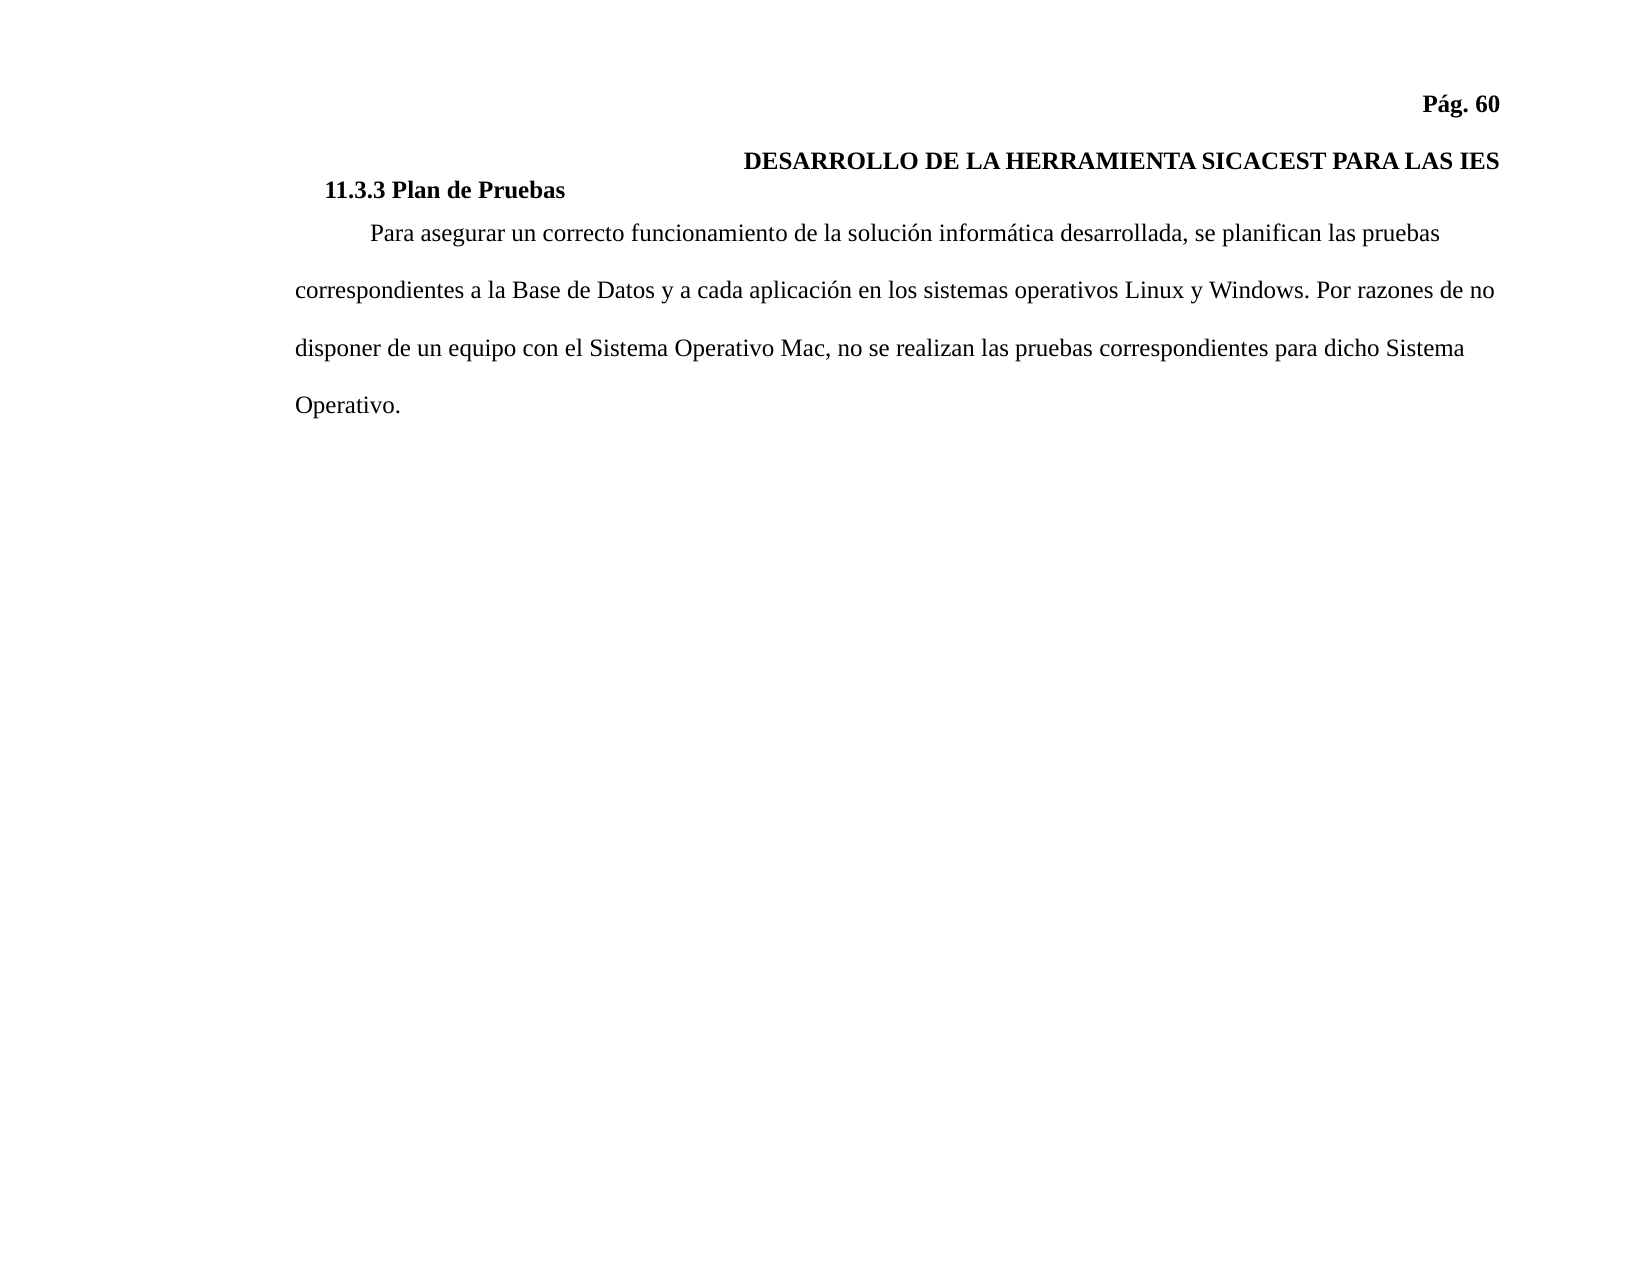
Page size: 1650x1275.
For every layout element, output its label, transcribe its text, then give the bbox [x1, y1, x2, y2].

text Para asegurar un correcto funcionamiento de la solución informática desarrollada, se planifican las pruebas correspondientes a la Base de Datos y a cada aplicación en los sistemas operativos Linux y Windows. Por razones de no disponer de un equipo con el Sistema Operativo Mac, no se realizan las pruebas correspondientes para dicho Sistema Operativo. [295, 218, 1500, 419]
subtitle 11.3.3 Plan de Pruebas [295, 175, 1500, 204]
